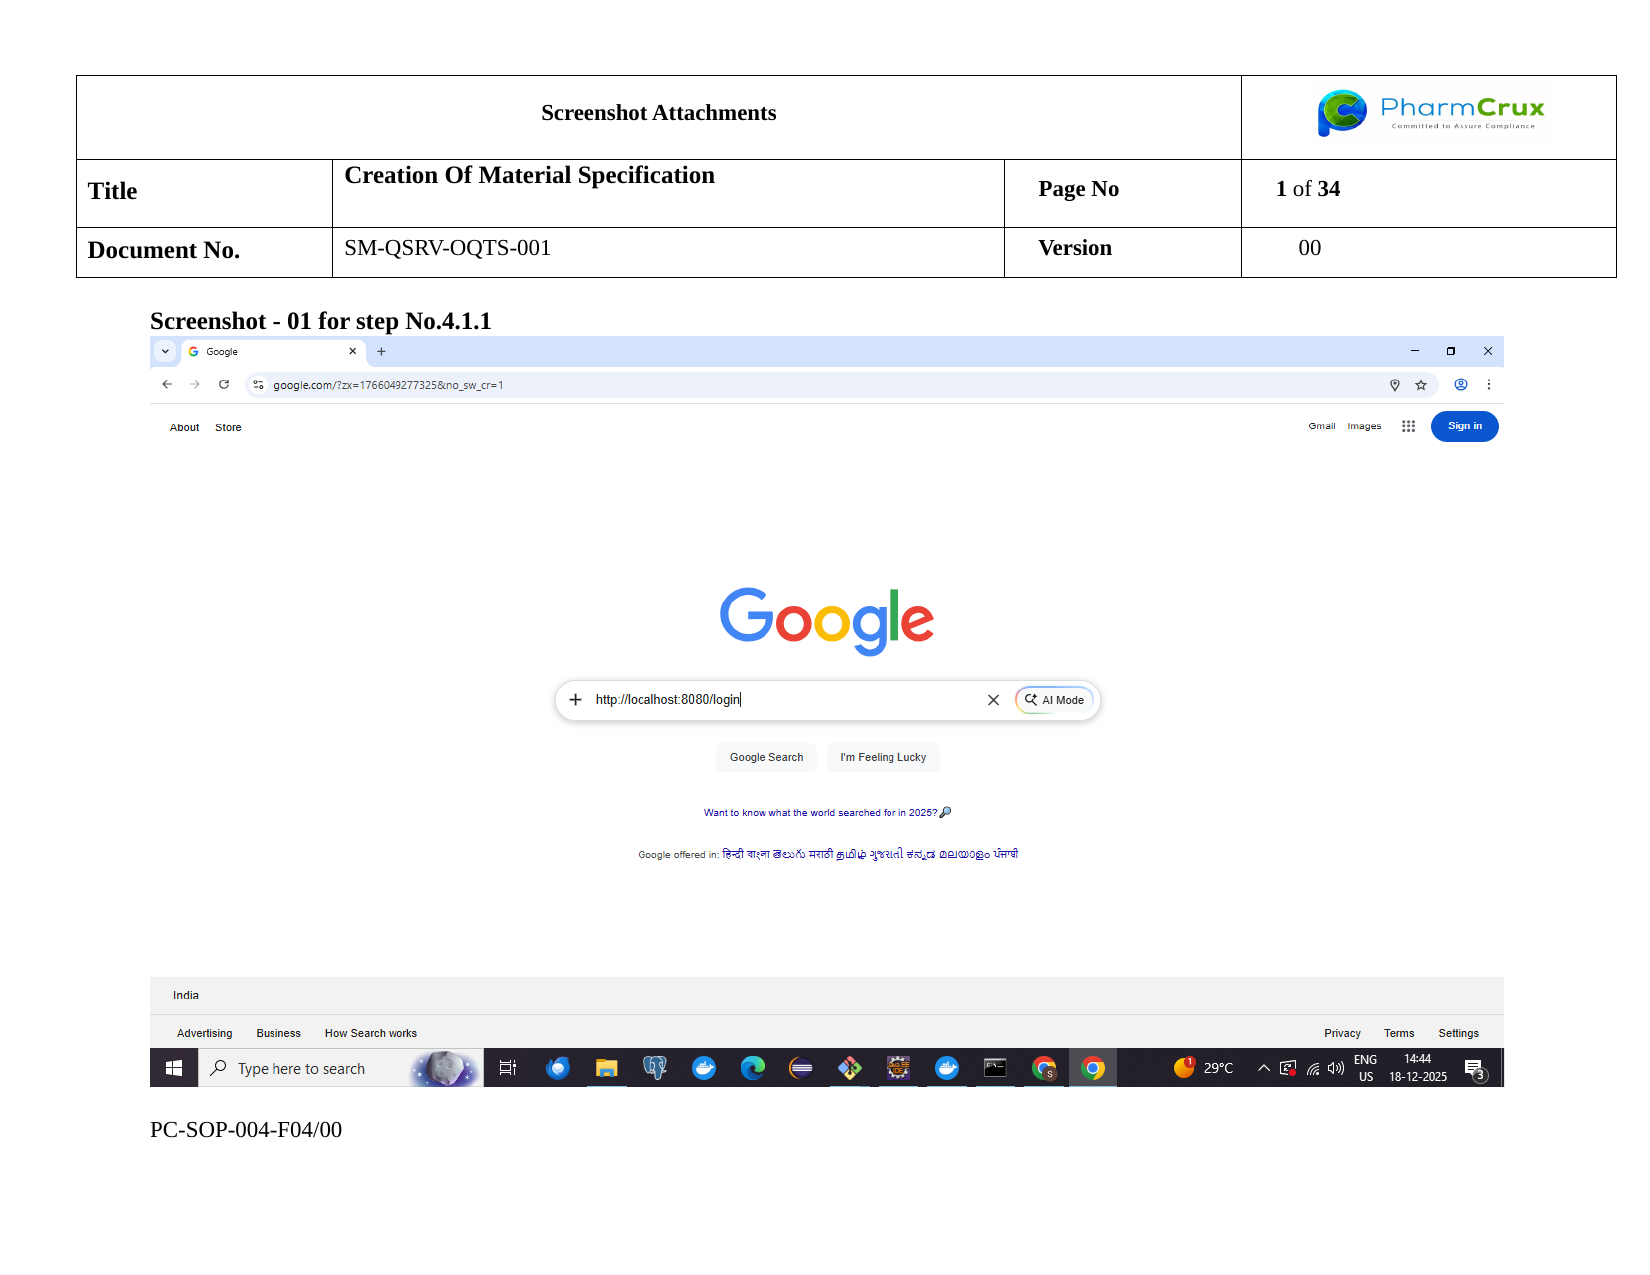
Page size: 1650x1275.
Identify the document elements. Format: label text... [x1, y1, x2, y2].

text Screenshot - 01 for step No.4.1.1 [150, 306, 1500, 336]
picture [1307, 82, 1551, 143]
picture [150, 336, 1505, 1087]
